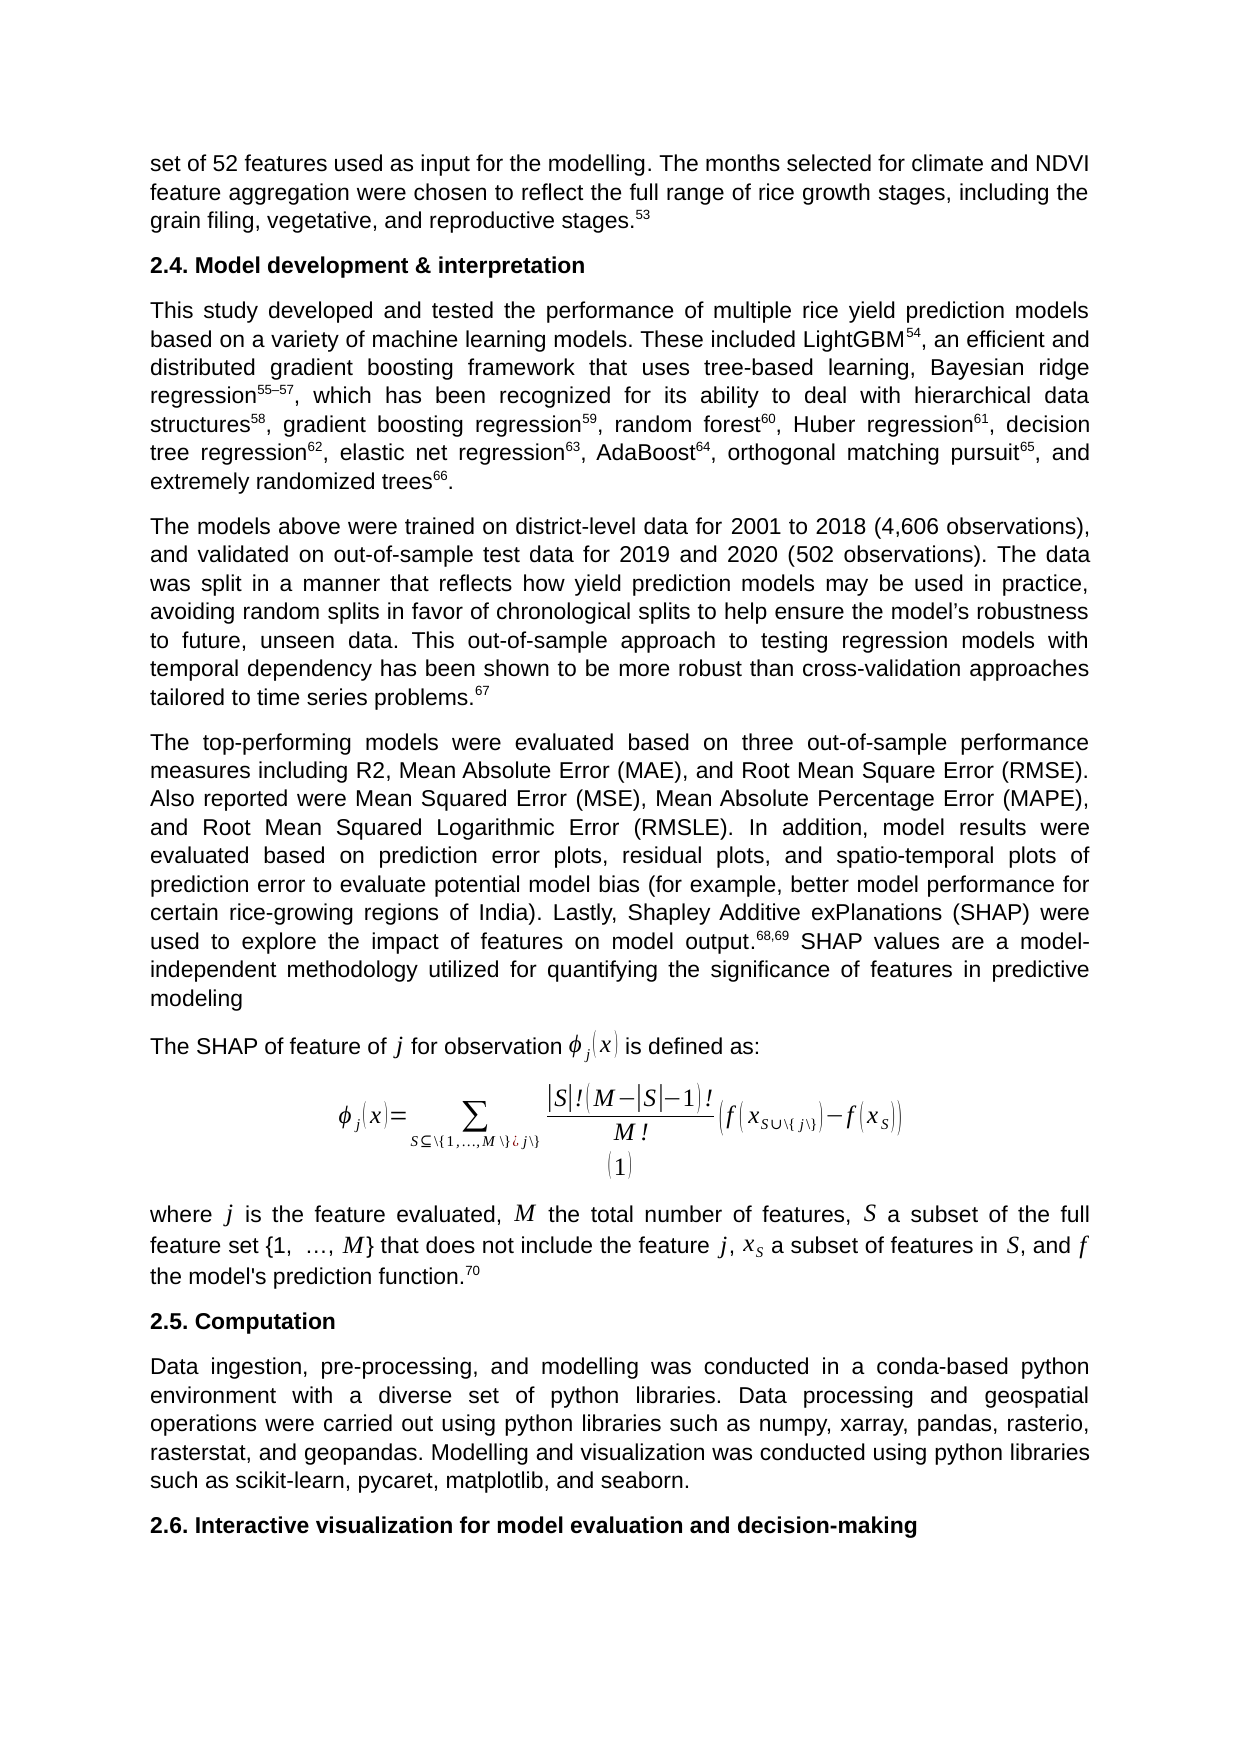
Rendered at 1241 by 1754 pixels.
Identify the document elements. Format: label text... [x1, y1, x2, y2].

text 2.6. Interactive visualization for model evaluation and decision-making [150, 1512, 1090, 1538]
text 2.5. Computation [150, 1308, 1090, 1334]
text The SHAP of feature of for observation is defined as: [150, 1029, 1090, 1062]
text Data ingestion, pre-processing, and modelling was conducted in a conda-based python environment with a diverse set of python libraries. Data processing and geospatial operations were carried out using python libraries such as numpy, xarray, pandas, rasterio, rasterstat, and geopandas. Modelling and visualization was conducted using python libraries such as scikit-learn, pycaret, matplotlib, and seaborn. [150, 1353, 1090, 1493]
text The top-performing models were evaluated based on three out-of-sample performance measures including R2, Mean Absolute Error (MAE), and Root Mean Square Error (RMSE). Also reported were Mean Squared Error (MSE), Mean Absolute Percentage Error (MAPE), and Root Mean Squared Logarithmic Error (RMSLE). In addition, model results were evaluated based on prediction error plots, residual plots, and spatio-temporal plots of prediction error to evaluate potential model bias (for example, better model performance for certain rice-growing regions of India). Lastly, Shapley Additive exPlanations (SHAP) were used to explore the impact of features on model output.68,69 SHAP values are a model-independent methodology utilized for quantifying the significance of features in predictive modeling [150, 728, 1090, 1011]
text where is the feature evaluated, the total number of features, a subset of the full feature set {1, …, } that does not include the feature , a subset of features in , and the model's prediction function.70 [150, 1200, 1090, 1289]
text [150, 150, 1090, 233]
text The models above were trained on district-level data for 2001 to 2018 (4,606 observations), and validated on out-of-sample test data for 2019 and 2020 (502 observations). The data was split in a manner that reflects how yield prediction models may be used in practice, avoiding random splits in favor of chronological splits to help ensure the model’s robustness to future, unseen data. This out-of-sample approach to testing regression models with temporal dependency has been shown to be more robust than cross-validation approaches tailored to time series problems.67 [150, 513, 1090, 710]
text This study developed and tested the performance of multiple rice yield prediction models based on a variety of machine learning models. These included LightGBM54, an efficient and distributed gradient boosting framework that uses tree-based learning, Bayesian ridge regression55–57, which has been recognized for its ability to deal with hierarchical data structures58, gradient boosting regression59, random forest60, Huber regression61, decision tree regression62, elastic net regression63, AdaBoost64, orthogonal matching pursuit65, and extremely randomized trees66. [150, 297, 1090, 494]
text 2.4. Model development & interpretation [150, 252, 1090, 278]
